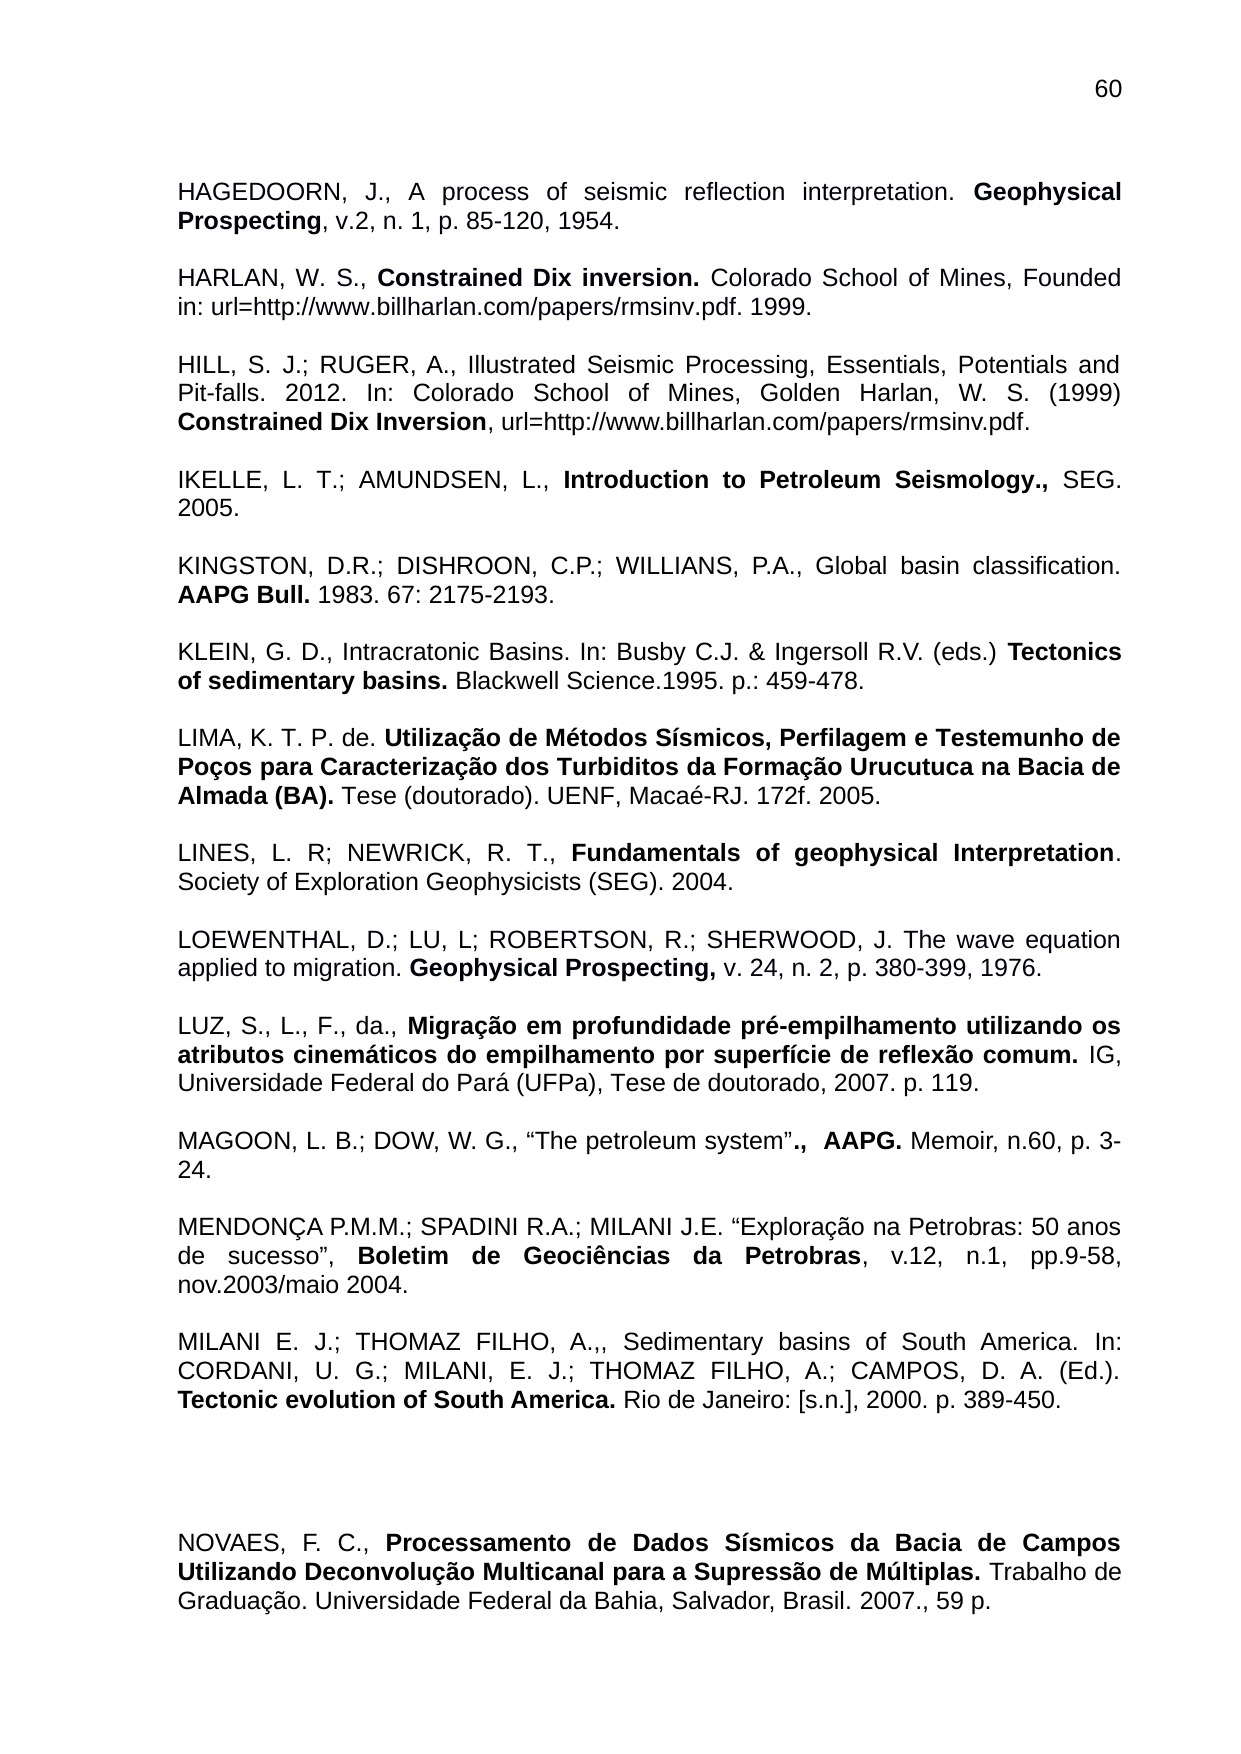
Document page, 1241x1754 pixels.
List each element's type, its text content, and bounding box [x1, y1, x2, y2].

text KINGSTON, D.R.; DISHROON, C.P.; WILLIANS, P.A., Global basin classification. AAPG Bull. 1983. 67: 2175-2193. [177, 551, 1122, 608]
text LIMA, K. T. P. de. Utilização de Métodos Sísmicos, Perfilagem e Testemunho de Poços para Caracterização dos Turbiditos da Formação Urucutuca na Bacia de Almada (BA). Tese (doutorado). UENF, Macaé-RJ. 172f. 2005. [177, 723, 1122, 810]
text IKELLE, L. T.; AMUNDSEN, L., Introduction to Petroleum Seismology., SEG. 2005. [177, 465, 1122, 522]
text HARLAN, W. S., Constrained Dix inversion. Colorado School of Mines, Founded in: url=http://www.billharlan.com/papers/rmsinv.pdf. 1999. [177, 263, 1122, 321]
text NOVAES, F. C., Processamento de Dados Sísmicos da Bacia de Campos Utilizando Deconvolução Multicanal para a Supressão de Múltiplas. Trabalho de Graduação. Universidade Federal da Bahia, Salvador, Brasil. 2007., 59 p. [177, 1528, 1122, 1615]
text MILANI E. J.; THOMAZ FILHO, A.,, Sedimentary basins of South America. In: CORDANI, U. G.; MILANI, E. J.; THOMAZ FILHO, A.; CAMPOS, D. A. (Ed.). Tectonic evolution of South America. Rio de Janeiro: [s.n.], 2000. p. 389-450. [177, 1327, 1122, 1413]
text LOEWENTHAL, D.; LU, L; ROBERTSON, R.; SHERWOOD, J. The wave equation applied to migration. Geophysical Prospecting, v. 24, n. 2, p. 380-399, 1976. [177, 925, 1122, 982]
text MAGOON, L. B.; DOW, W. G., “The petroleum system”., AAPG. Memoir, n.60, p. 3-24. [177, 1126, 1122, 1183]
text LINES, L. R; NEWRICK, R. T., Fundamentals of geophysical Interpretation. Society of Exploration Geophysicists (SEG). 2004. [177, 838, 1122, 896]
text KLEIN, G. D., Intracratonic Basins. In: Busby C.J. & Ingersoll R.V. (eds.) Tectonics of sedimentary basins. Blackwell Science.1995. p.: 459-478. [177, 637, 1122, 695]
text MENDONÇA P.M.M.; SPADINI R.A.; MILANI J.E. “Exploração na Petrobras: 50 anos de sucesso”, Boletim de Geociências da Petrobras, v.12, n.1, pp.9-58, nov.2003/maio 2004. [177, 1212, 1122, 1298]
text HILL, S. J.; RUGER, A., Illustrated Seismic Processing, Essentials, Potentials and Pit-falls. 2012. In: Colorado School of Mines, Golden Harlan, W. S. (1999) Constrained Dix Inversion, url=http://www.billharlan.com/papers/rmsinv.pdf. [177, 350, 1122, 436]
text HAGEDOORN, J., A process of seismic reflection interpretation. Geophysical Prospecting, v.2, n. 1, p. 85-120, 1954. [177, 177, 1122, 235]
text LUZ, S., L., F., da., Migração em profundidade pré-empilhamento utilizando os atributos cinemáticos do empilhamento por superfície de reflexão comum. IG, Universidade Federal do Pará (UFPa), Tese de doutorado, 2007. p. 119. [177, 1011, 1122, 1097]
